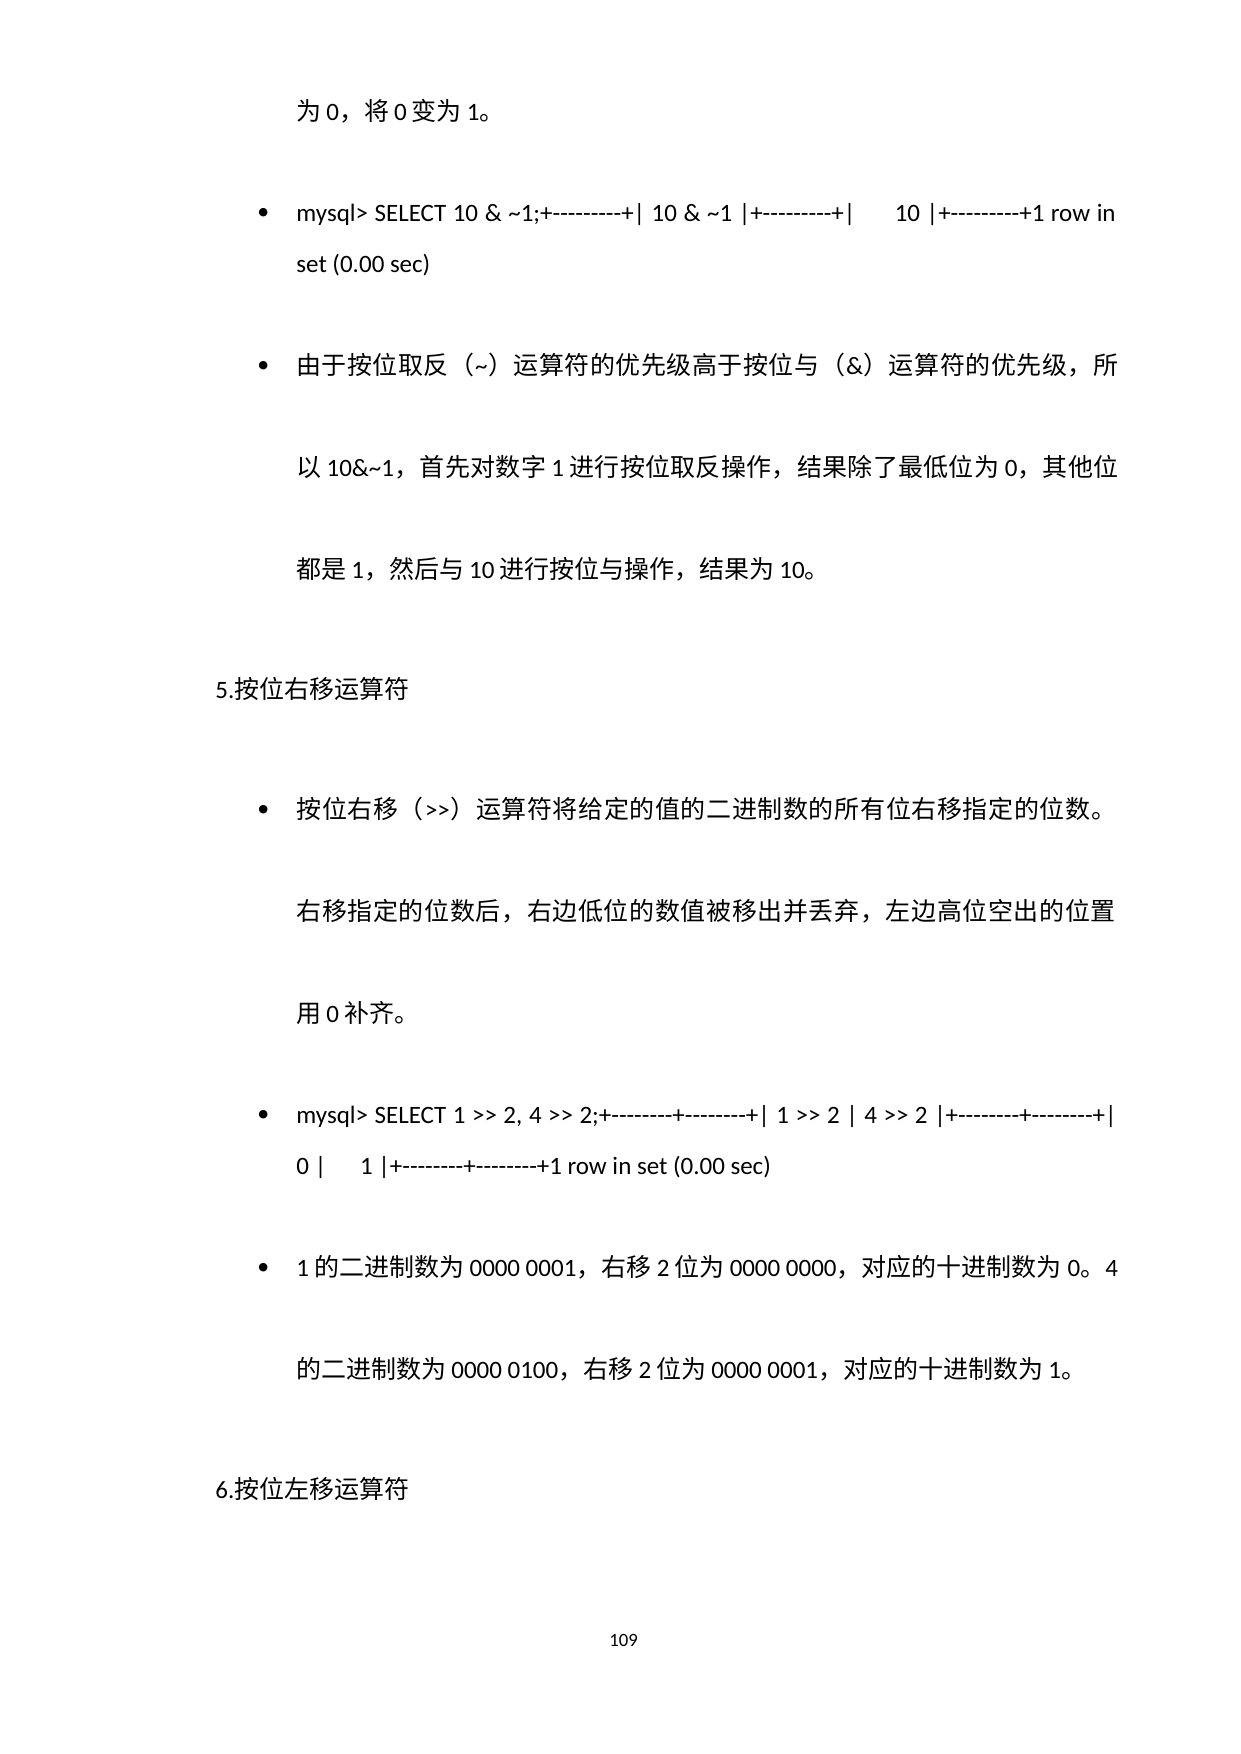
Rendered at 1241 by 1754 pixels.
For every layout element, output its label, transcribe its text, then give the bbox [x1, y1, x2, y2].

subtitle 6.按位左移运算符 [215, 1453, 1118, 1521]
list 按位右移（>>）运算符将给定的值的二进制数的所有位右移指定的位数。右移指定的位数后，右边低位的数值被移出并丢弃，左边高位空出的位置用0补齐。 [259, 773, 1118, 1045]
list 由于按位取反（~）运算符的优先级高于按位与（&）运算符的优先级，所以10&~1，首先对数字1进行按位取反操作，结果除了最低位为0，其他位都是1，然后与10进行按位与操作，结果为10。 [259, 330, 1118, 601]
subtitle 5.按位右移运算符 [215, 653, 1118, 721]
list mysql> SELECT 1 >> 2, 4 >> 2;+--------+--------+| 1 >> 2 | 4 >> 2 |+--------+--------+| 0 | 1 |+--------+--------+1 row in set (0.00 sec) [259, 1097, 1118, 1182]
list mysql> SELECT 10 & ~1;+---------+| 10 & ~1 |+---------+| 10 |+---------+1 row in set (0.00 sec) [259, 196, 1118, 281]
list 1的二进制数为0000 0001，右移2位为0000 0000，对应的十进制数为0。4的二进制数为0000 0100，右移2位为0000 0001，对应的十进制数为1。 [259, 1231, 1118, 1401]
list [259, 76, 1118, 144]
